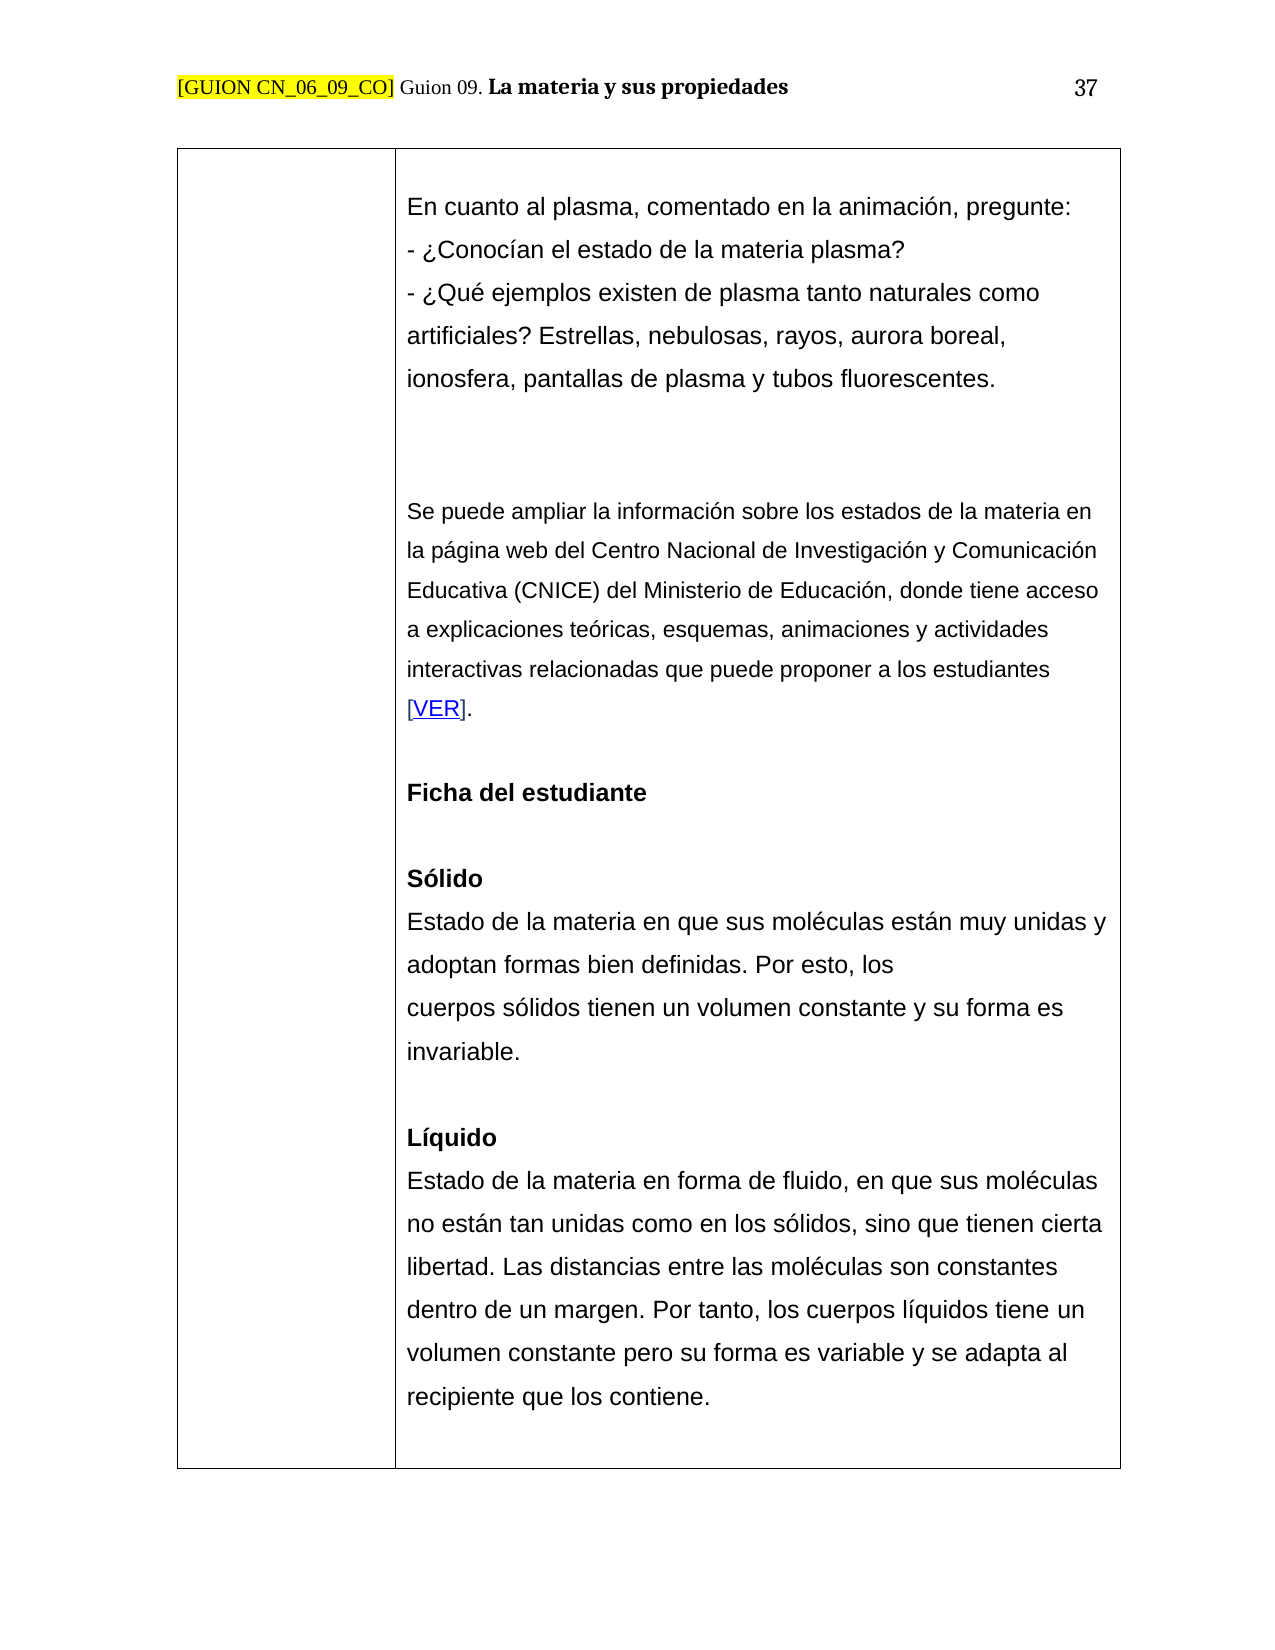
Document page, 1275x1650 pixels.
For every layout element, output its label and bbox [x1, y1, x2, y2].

table_cell [178, 149, 395, 1468]
table_cell [396, 149, 1120, 1468]
